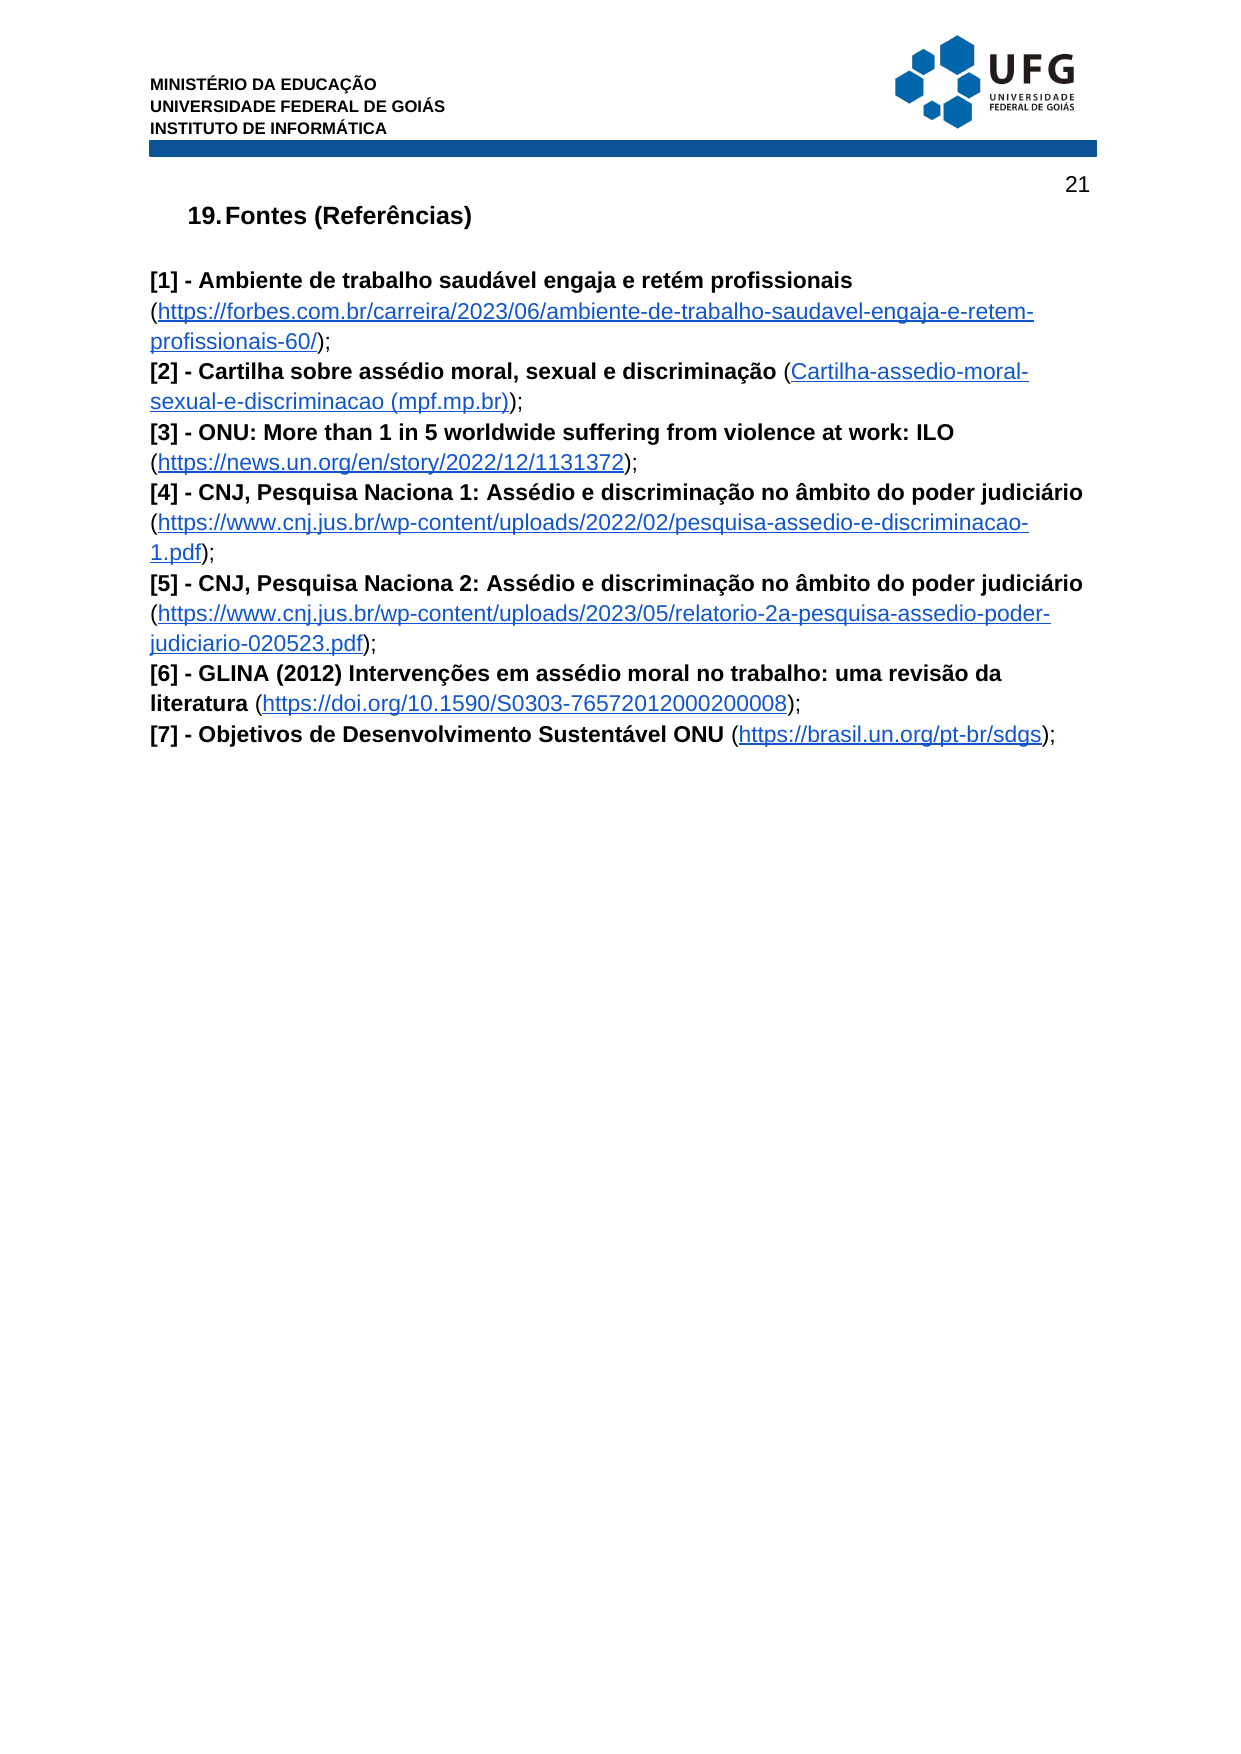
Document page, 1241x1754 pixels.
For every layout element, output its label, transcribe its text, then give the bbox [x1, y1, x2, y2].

text [2] - Cartilha sobre assédio moral, sexual e discriminação (Cartilha-assedio-moral-sexual-e-discriminacao (mpf.mp.br)); [150, 358, 1090, 414]
picture [895, 32, 1090, 129]
text [6] - GLINA (2012) Intervenções em assédio moral no trabalho: uma revisão da literatura (https://doi.org/10.1590/S0303-76572012000200008); [150, 660, 1090, 717]
text [1] - Ambiente de trabalho saudável engaja e retém profissionais (https://forbes.com.br/carreira/2023/06/ambiente-de-trabalho-saudavel-engaja-e-retem-profissionais-60/); [150, 267, 1090, 354]
list Fontes (Referências) [187, 201, 1090, 230]
text [7] - Objetivos de Desenvolvimento Sustentável ONU (https://brasil.un.org/pt-br/sdgs); [150, 721, 1090, 747]
text [5] - CNJ, Pesquisa Naciona 2: Assédio e discriminação no âmbito do poder judiciário (https://www.cnj.jus.br/wp-content/uploads/2023/05/relatorio-2a-pesquisa-assedio-poder-judiciario-020523.pdf); [150, 569, 1090, 656]
text [3] - ONU: More than 1 in 5 worldwide suffering from violence at work: ILO (https://news.un.org/en/story/2022/12/1131372); [4] - CNJ, Pesquisa Naciona 1: Assédio e discriminação no âmbito do poder judiciário (https://www.cnj.jus.br/wp-content/uploads/2022/02/pesquisa-assedio-e-discriminacao-1.pdf); [150, 418, 1090, 566]
